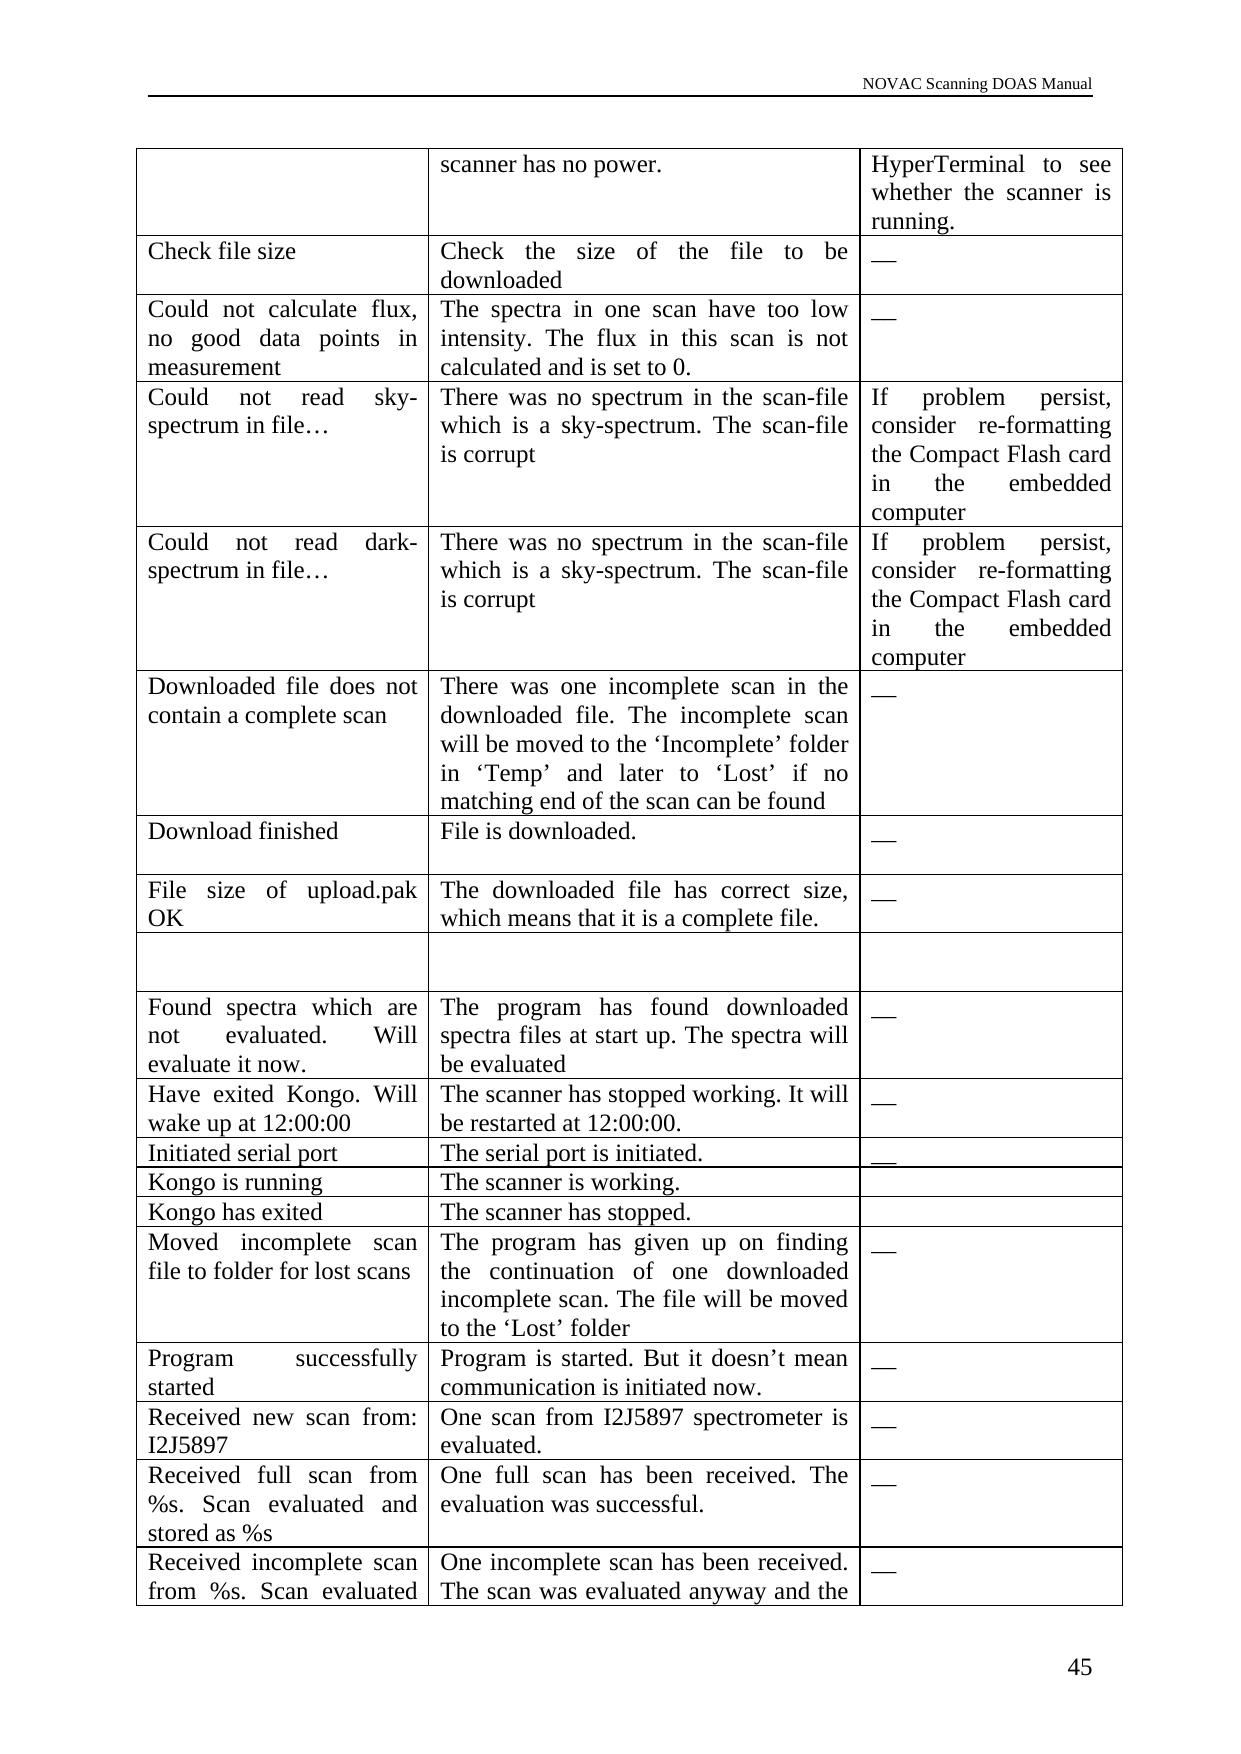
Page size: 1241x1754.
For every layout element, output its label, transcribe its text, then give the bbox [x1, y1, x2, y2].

table_cell Initiated serial port [137, 1138, 428, 1166]
table_cell [861, 933, 1122, 991]
table_cell Downloaded file does not contain a complete scan [137, 671, 428, 815]
table_cell Kongo is running [137, 1168, 428, 1196]
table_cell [861, 149, 1122, 235]
table_cell If problem persist, consider re-formatting the Compact Flash card in the embedded computer [861, 382, 1122, 526]
table_cell [861, 1197, 1122, 1226]
table_cell The downloaded file has correct size, which means that it is a complete file. [429, 875, 859, 932]
table_cell Download finished [137, 816, 428, 874]
table_cell The spectra in one scan have too low intensity. The flux in this scan is not calculated and is set to 0. [429, 295, 859, 381]
table_cell Moved incomplete scan file to folder for lost scans [137, 1227, 428, 1342]
table_cell One full scan has been received. The evaluation was successful. [429, 1460, 859, 1546]
table_cell If problem persist, consider re-formatting the Compact Flash card in the embedded computer [861, 527, 1122, 670]
table_cell [137, 933, 428, 991]
table_cell Check file size [137, 236, 428, 293]
table_cell __ [861, 1460, 1122, 1546]
table_cell The scanner has stopped working. It will be restarted at . [429, 1079, 859, 1137]
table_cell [429, 1548, 859, 1605]
table_cell __ [861, 1079, 1122, 1137]
table_cell There was no spectrum in the scan-file which is a sky-spectrum. The scan-file is corrupt [429, 527, 859, 670]
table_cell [137, 1548, 428, 1605]
table_cell There was one incomplete scan in the downloaded file. The incomplete scan will be moved to the ‘Incomplete’ folder in ‘Temp’ and later to ‘Lost’ if no matching end of the scan can be found [429, 671, 859, 815]
table_cell [861, 1168, 1122, 1196]
table_cell __ [861, 816, 1122, 874]
table_cell __ [861, 295, 1122, 381]
table_cell The program has given up on finding the continuation of one downloaded incomplete scan. The file will be moved to the ‘Lost’ folder [429, 1227, 859, 1342]
table_cell Received full scan from %s. Scan evaluated and stored as %s [137, 1460, 428, 1546]
table_cell Check the size of the file to be downloaded [429, 236, 859, 293]
table_cell __ [861, 671, 1122, 815]
table_cell The serial port is initiated. [429, 1138, 859, 1166]
table_cell Have exited Kongo. Will wake up at [137, 1079, 428, 1137]
table_cell The scanner is working. [429, 1168, 859, 1196]
table_cell Kongo has exited [137, 1197, 428, 1226]
table_cell __ [861, 1548, 1122, 1605]
table_cell __ [861, 875, 1122, 932]
table_cell __ [861, 1343, 1122, 1401]
table_cell __ [861, 1138, 1122, 1166]
table_cell __ [861, 236, 1122, 293]
table_cell Found spectra which are not evaluated. Will evaluate it now. [137, 992, 428, 1078]
table_cell One scan from I2J5897 spectrometer is evaluated. [429, 1402, 859, 1459]
table_cell __ [861, 992, 1122, 1078]
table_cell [137, 149, 428, 235]
table_cell Program is started. But it doesn’t mean communication is initiated now. [429, 1343, 859, 1401]
table_cell File is downloaded. [429, 816, 859, 874]
table_cell The scanner has stopped. [429, 1197, 859, 1226]
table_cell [429, 149, 859, 235]
table_cell There was no spectrum in the scan-file which is a sky-spectrum. The scan-file is corrupt [429, 382, 859, 526]
table_cell __ [861, 1402, 1122, 1459]
table_cell The program has found downloaded spectra files at start up. The spectra will be evaluated [429, 992, 859, 1078]
table_cell __ [861, 1227, 1122, 1342]
table_cell Received new scan from: I2J5897 [137, 1402, 428, 1459]
table_cell File size of upload.pak OK [137, 875, 428, 932]
table_cell [429, 933, 859, 991]
table_cell Could not read dark-spectrum in file… [137, 527, 428, 670]
table_cell Could not calculate flux, no good data points in measurement [137, 295, 428, 381]
table_cell Program successfully started [137, 1343, 428, 1401]
table_cell Could not read sky-spectrum in file… [137, 382, 428, 526]
